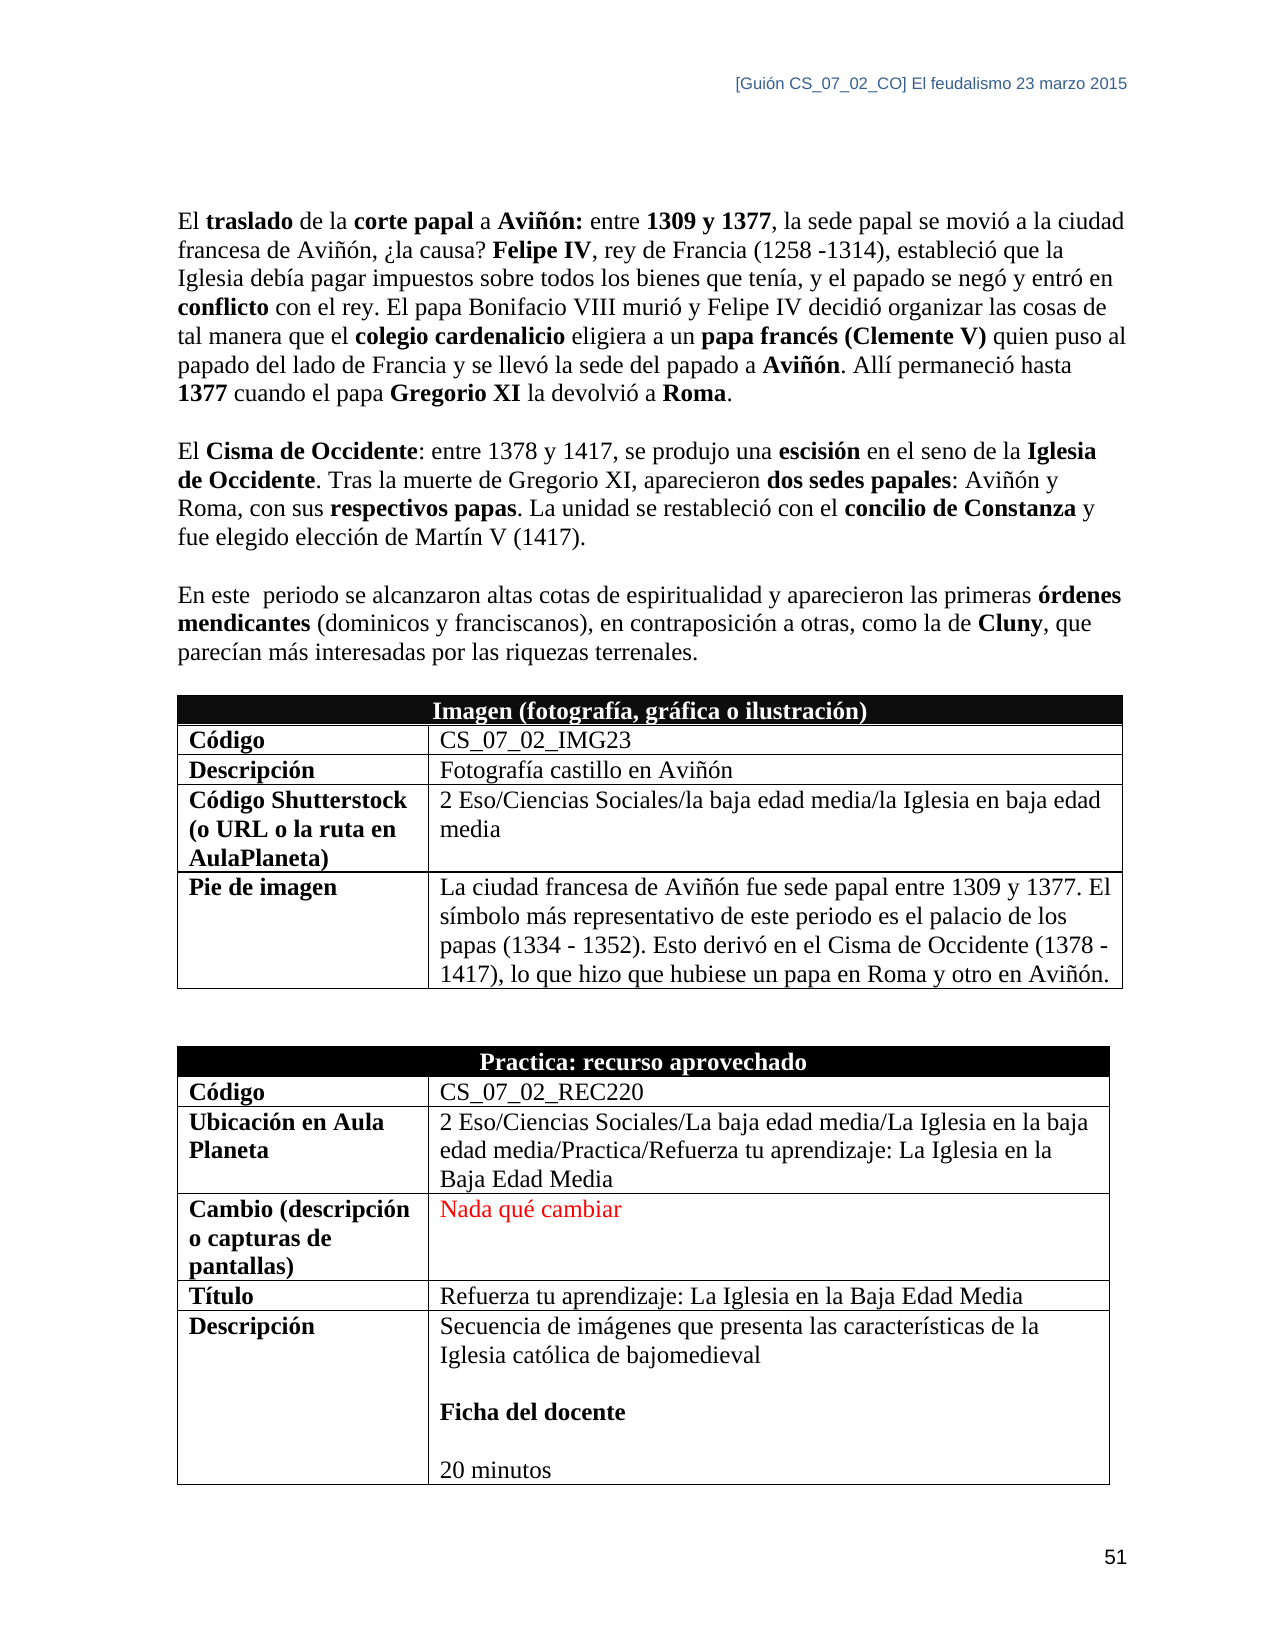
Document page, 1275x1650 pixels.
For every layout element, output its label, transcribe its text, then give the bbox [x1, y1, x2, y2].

table_cell CS_07_02_IMG23 [429, 726, 1122, 754]
table_header Practica: recurso aprovechado [178, 1047, 1109, 1076]
table_cell Código [178, 1077, 428, 1106]
list El traslado de la corte papal a Aviñón: entre 1309 y 1377, la sede papal se movió a la ciudad francesa de Aviñón, ¿la causa? Felipe IV, rey de Francia (1258 -1314), estableció que la Iglesia debía pagar impuestos sobre todos los bienes que tenía, y el papado se negó y entró en conflicto con el rey. El papa Bonifacio VIII murió y Felipe IV decidió organizar las cosas de tal manera que el colegio cardenalicio eligiera a un papa francés (Clemente V) quien puso al papado del lado de Francia y se llevó la sede del papado a Aviñón. Allí permaneció hasta 1377 cuando el papa Gregorio XI la devolvió a Roma. [177, 206, 1127, 407]
table_cell Pie de imagen [178, 873, 428, 987]
table_cell Código [178, 726, 428, 754]
table_cell Título [178, 1281, 428, 1310]
table_cell La ciudad francesa de Aviñón fue sede papal entre 1309 y 1377. El símbolo más representativo de este periodo es el palacio de los papas (1334 - 1352). Esto derivó en el Cisma de Occidente (1378 - 1417), lo que hizo que hubiese un papa en Roma y otro en Aviñón. [429, 873, 1122, 987]
table_header Imagen (fotografía, gráfica o ilustración) [178, 696, 1122, 724]
table_cell Cambio (descripción o capturas de pantallas) [178, 1194, 428, 1280]
text En este periodo se alcanzaron altas cotas de espiritualidad y aparecieron las primeras órdenes mendicantes (dominicos y franciscanos), en contraposición a otras, como la de Cluny, que parecían más interesadas por las riquezas terrenales. [177, 580, 1127, 666]
table_cell CS_07_02_REC220 [429, 1077, 1109, 1106]
list El Cisma de Occidente: entre 1378 y 1417, se produjo una escisión en el seno de la Iglesia de Occidente. Tras la muerte de Gregorio XI, aparecieron dos sedes papales: Aviñón y Roma, con sus respectivos papas. La unidad se restableció con el concilio de Constanza y fue elegido elección de Martín V (1417). [177, 436, 1127, 551]
table_cell 2 Eso/Ciencias Sociales/La baja edad media/La Iglesia en la baja edad media/Practica/Refuerza tu aprendizaje: La Iglesia en la Baja Edad Media [429, 1107, 1109, 1193]
table_cell Nada qué cambiar [429, 1194, 1109, 1280]
table_cell 2 Eso/Ciencias Sociales/la baja edad media/la Iglesia en baja edad media [429, 785, 1122, 871]
table_cell Código Shutterstock (o URL o la ruta en AulaPlaneta) [178, 785, 428, 871]
table_cell Ubicación en Aula Planeta [178, 1107, 428, 1193]
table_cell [429, 1311, 1109, 1483]
table_cell Fotografía castillo en Aviñón [429, 755, 1122, 784]
table_cell Refuerza tu aprendizaje: La Iglesia en la Baja Edad Media [429, 1281, 1109, 1310]
table_cell Descripción [178, 755, 428, 784]
table_cell Descripción [178, 1311, 428, 1483]
